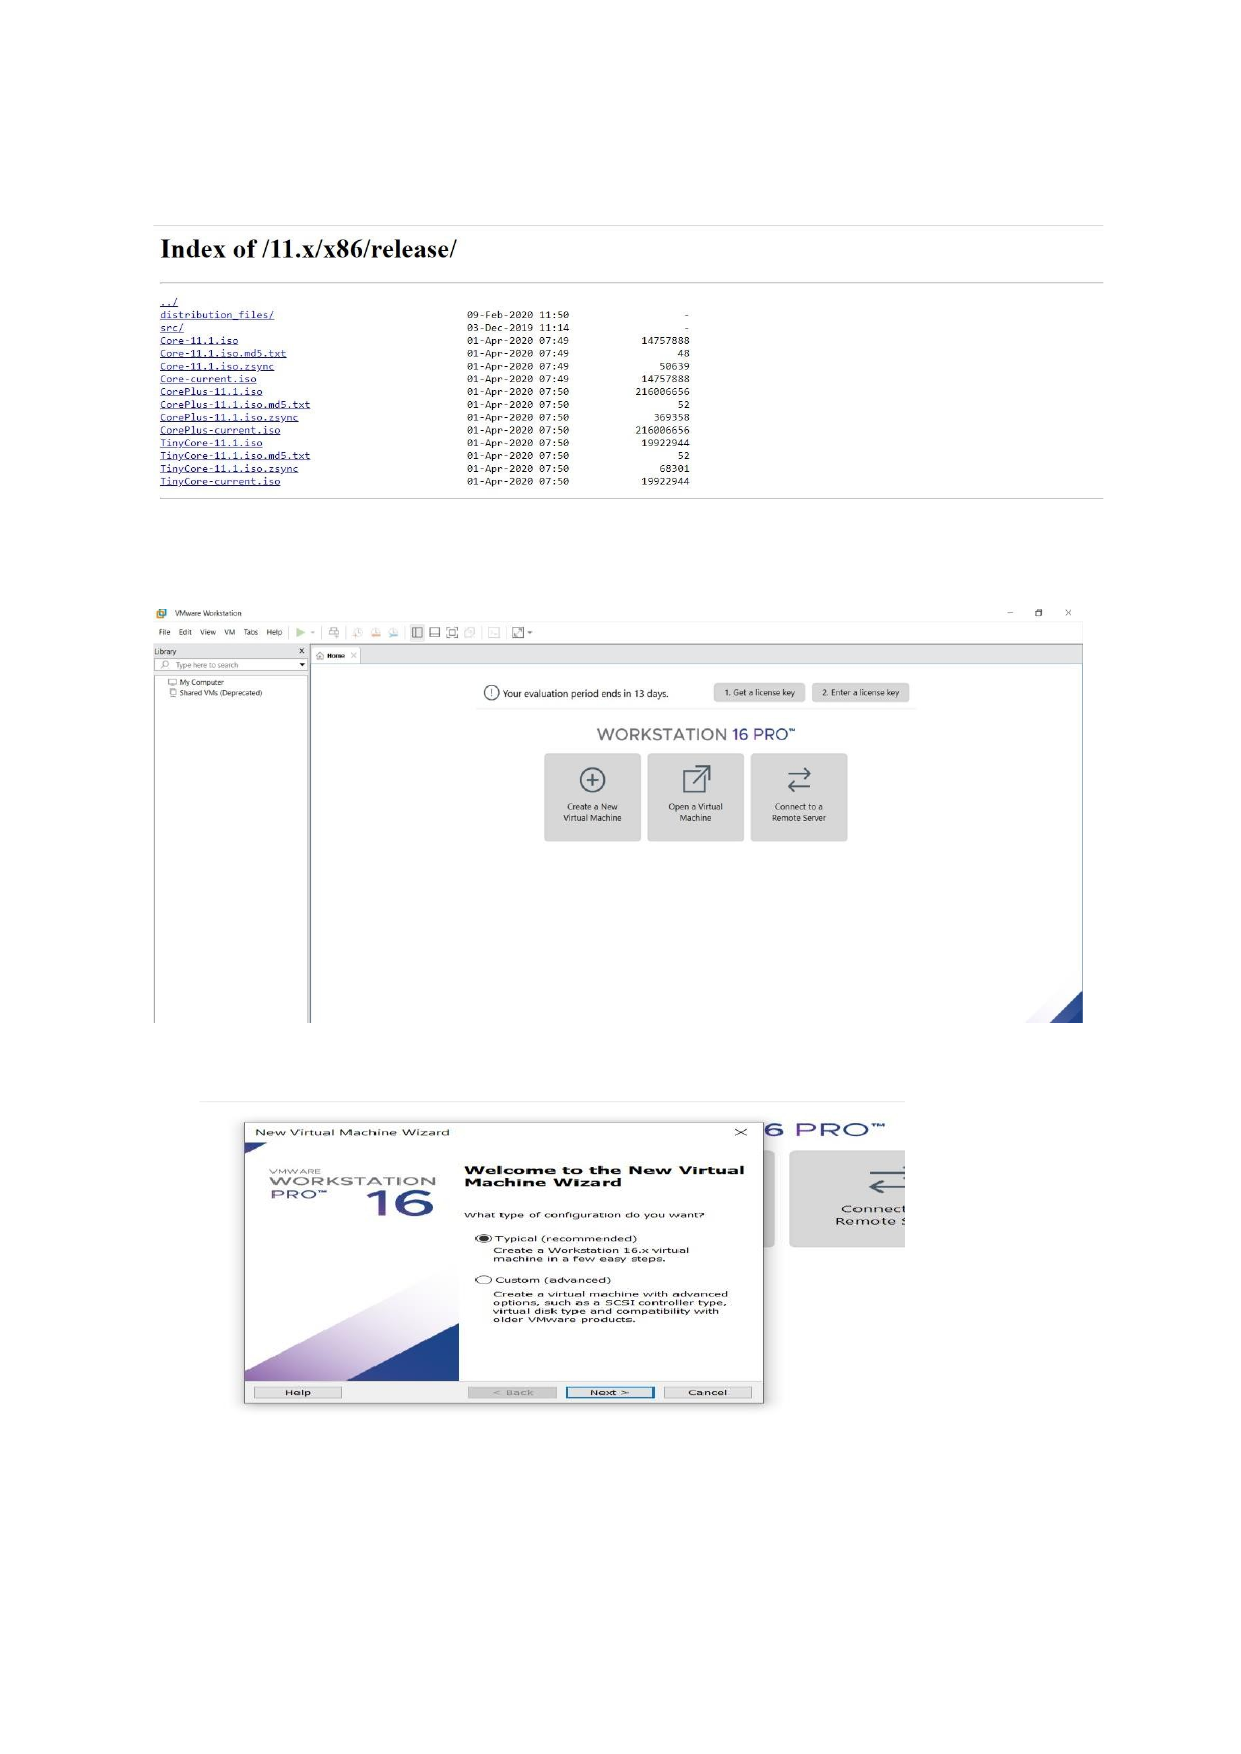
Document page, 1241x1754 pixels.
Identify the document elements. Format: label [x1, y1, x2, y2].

picture [199, 1101, 905, 1415]
picture [153, 609, 1083, 1023]
picture [153, 225, 1104, 499]
